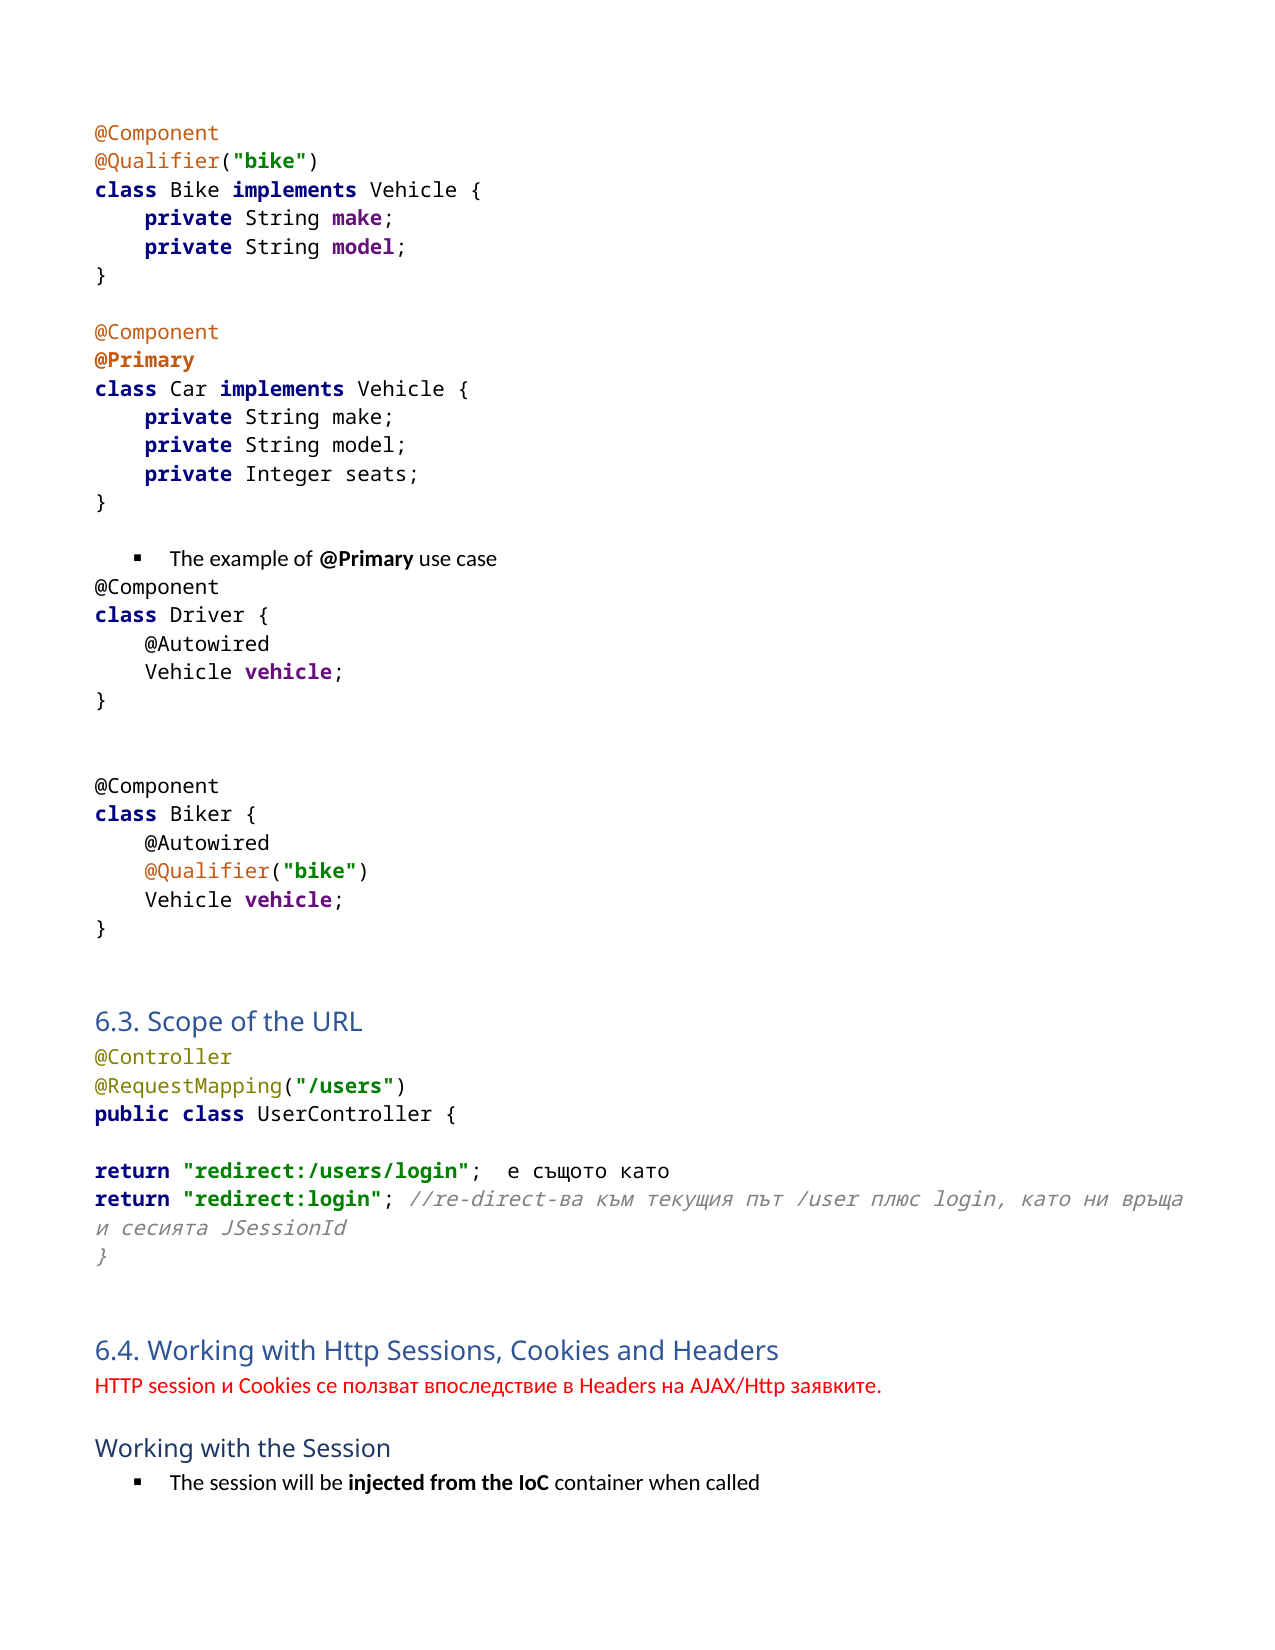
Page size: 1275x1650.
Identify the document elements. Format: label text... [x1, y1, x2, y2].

text @Component @Primary class Car implements Vehicle { private String make; private String model; private Integer seats; } [94, 317, 1198, 516]
text } [94, 1241, 1198, 1270]
list The example of @Primary use case [132, 544, 1198, 572]
text return "redirect:/users/login"; е същото като [94, 1156, 1198, 1184]
text @Component class Biker { @Autowired @Qualifier("bike") Vehicle vehicle; } [94, 771, 1198, 942]
text @Qualifier("bike") class Bike implements Vehicle { private String make; private String model; } [94, 147, 1198, 289]
text return "redirect:login"; //re-direct-ва към текущия път /user плюс login, като ни връща и сесията JSessionId [94, 1184, 1198, 1241]
subtitle 6.4. Working with Http Sessions, Cookies and Headers [94, 1331, 1198, 1368]
subtitle Working with the Session [94, 1431, 1198, 1465]
subtitle 6.3. Scope of the URL [94, 1003, 1198, 1039]
list The session will be injected from the IoC container when called [132, 1468, 1198, 1496]
text @Component class Driver { @Autowired Vehicle vehicle; } [94, 572, 1198, 714]
text @Component [94, 118, 1198, 147]
text HTTP session и Cookies се ползват впоследствие в Headers на AJAX/Http заявките. [94, 1371, 1198, 1399]
text @Controller @RequestMapping("/users") public class UserController { [94, 1042, 1198, 1128]
